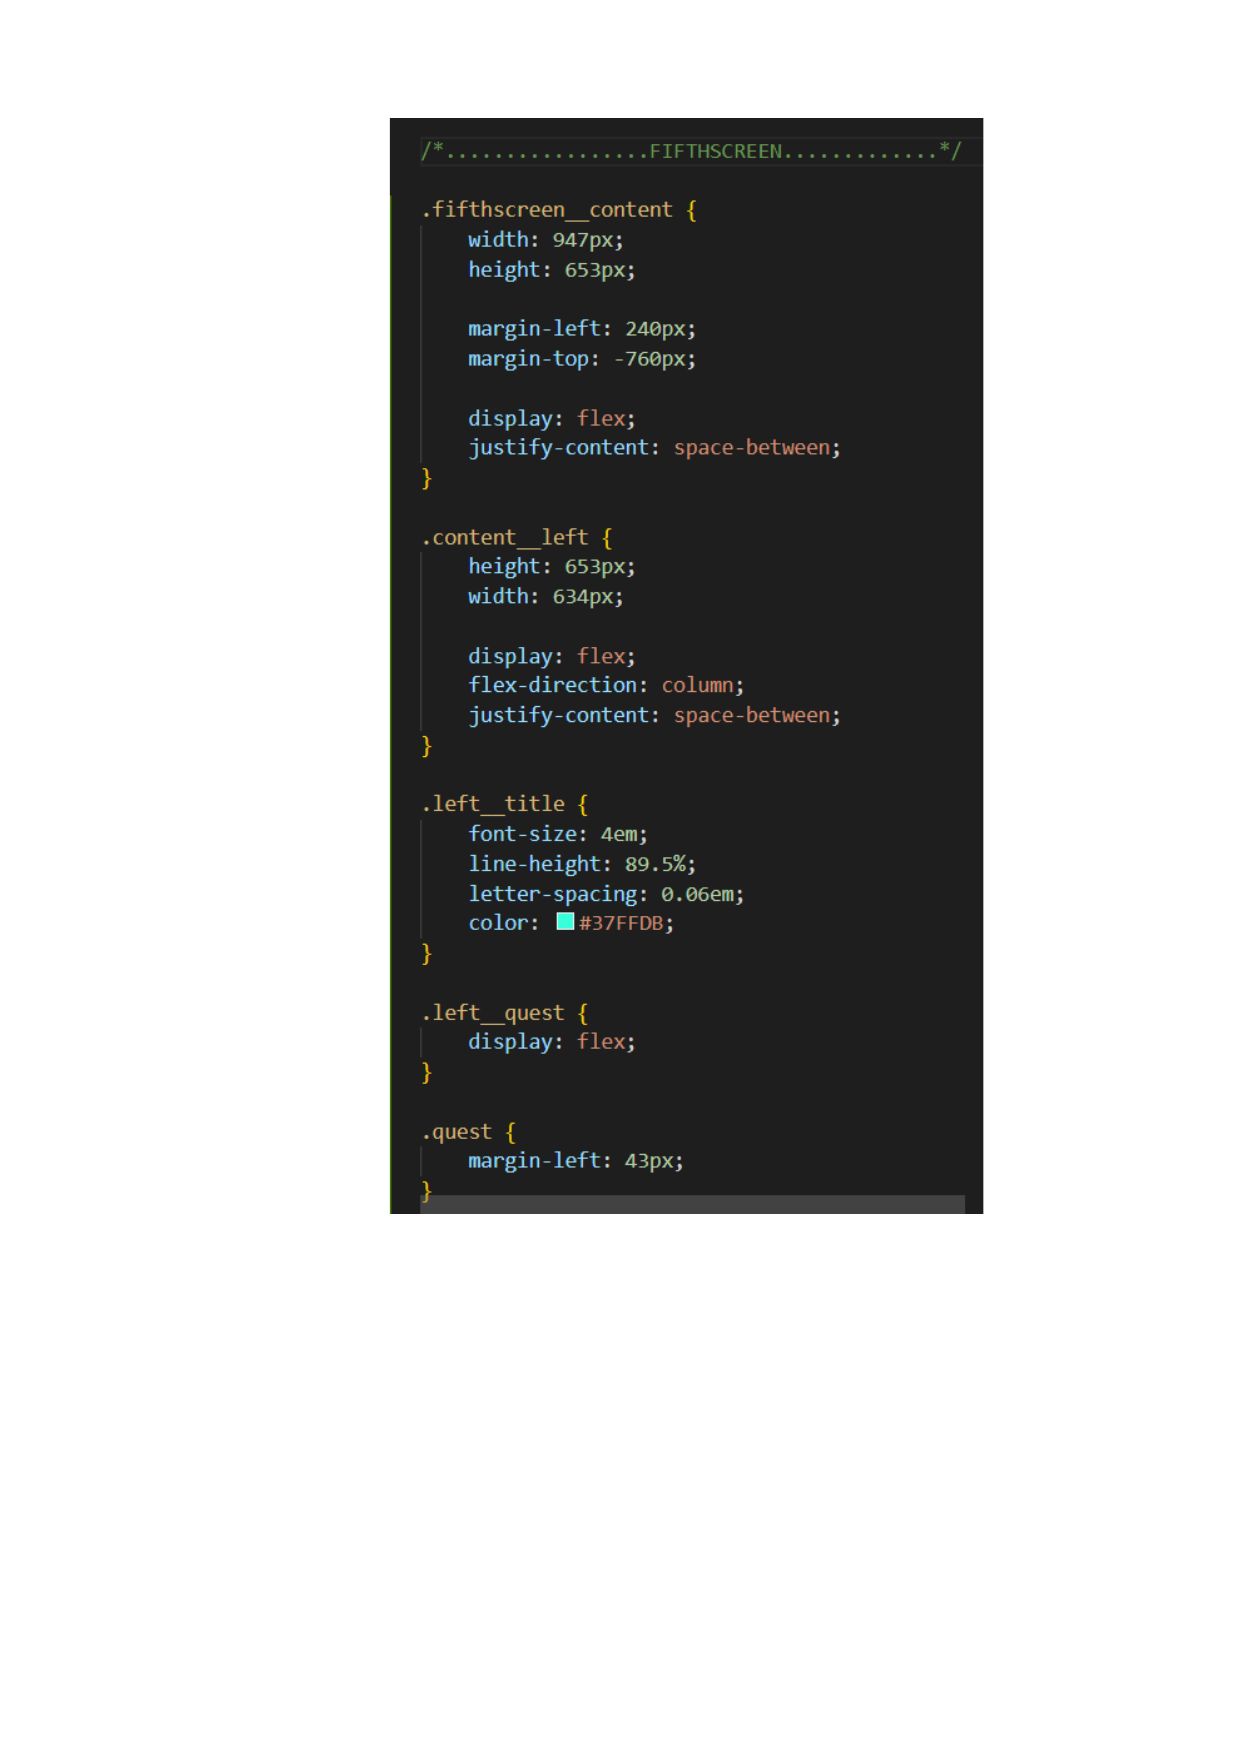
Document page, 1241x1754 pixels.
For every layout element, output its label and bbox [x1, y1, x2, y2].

picture [389, 118, 984, 1214]
